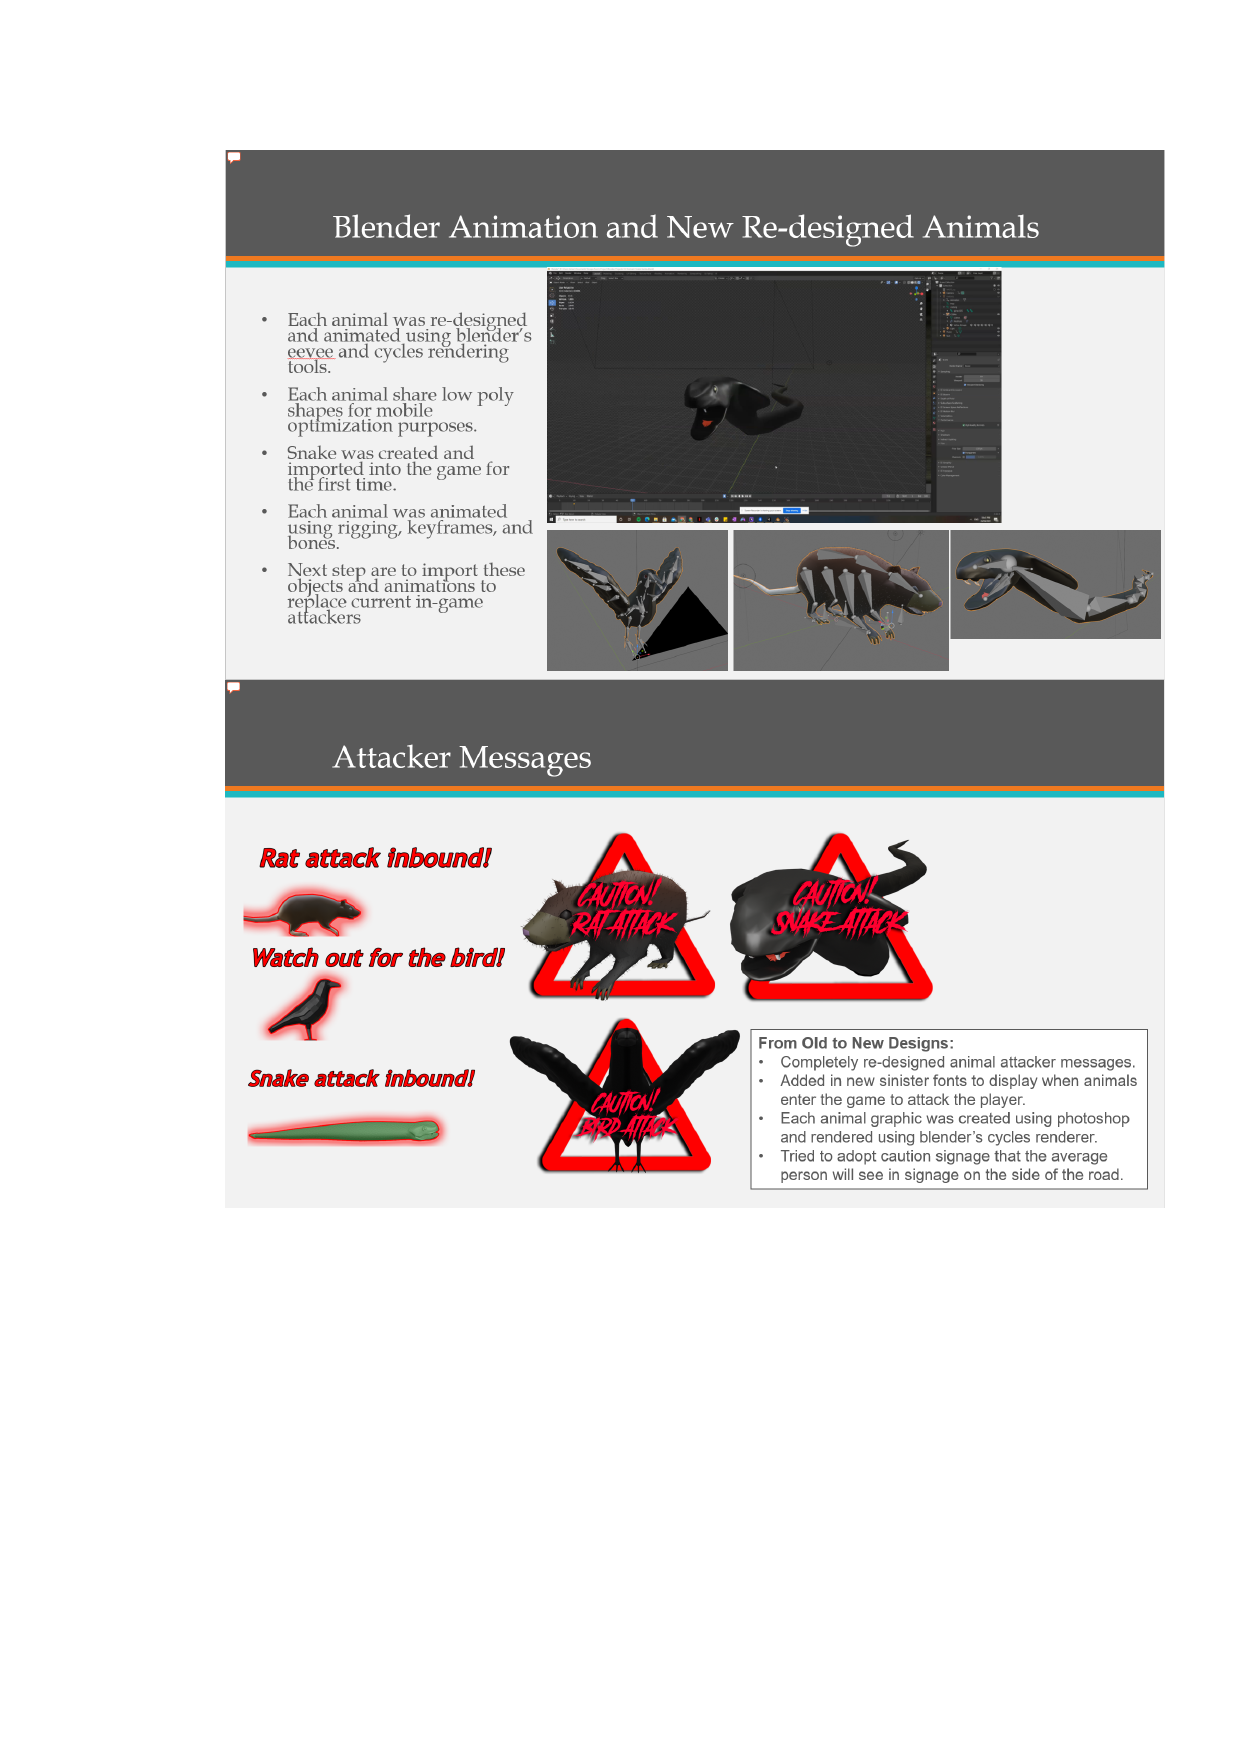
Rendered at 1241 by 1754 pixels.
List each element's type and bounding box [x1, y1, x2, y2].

picture [225, 150, 1165, 1208]
